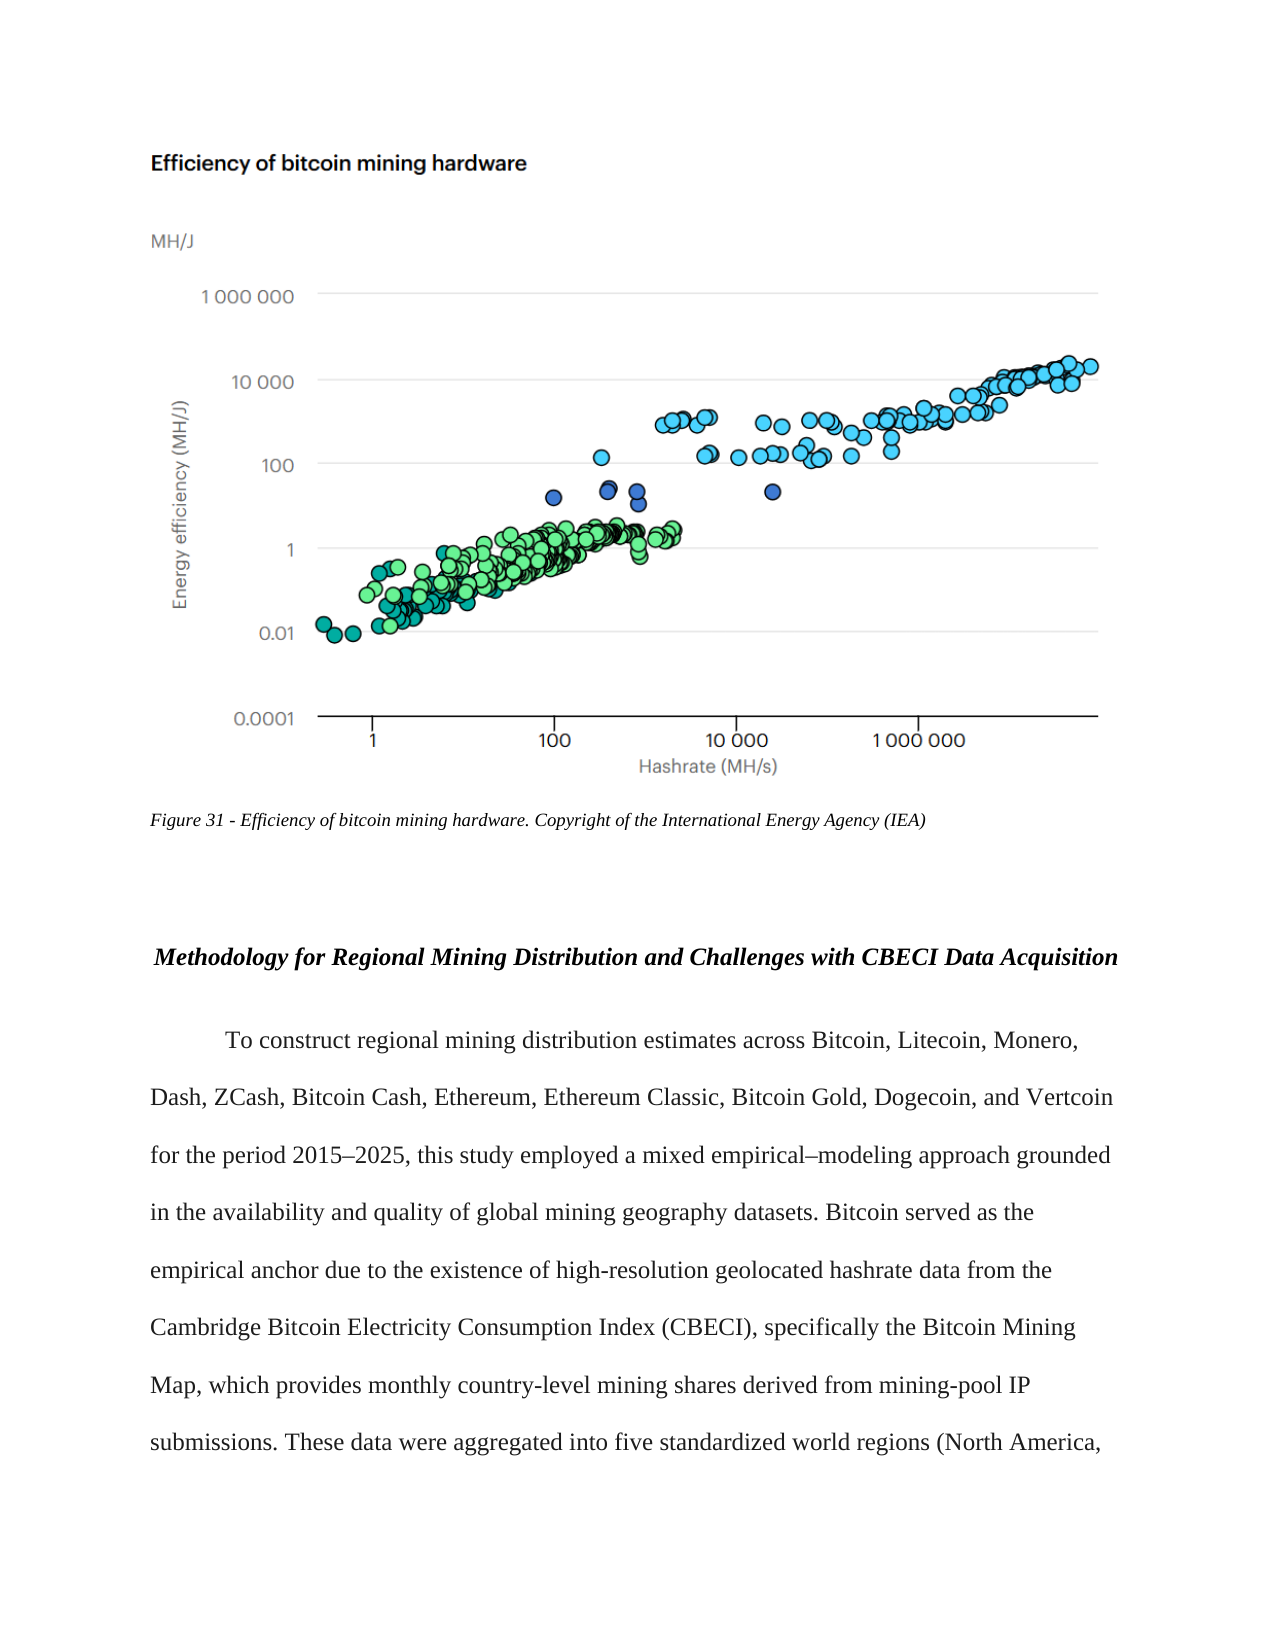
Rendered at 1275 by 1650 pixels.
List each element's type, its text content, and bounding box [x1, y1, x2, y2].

picture [150, 150, 1125, 783]
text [150, 1025, 1125, 1456]
text Methodology for Regional Mining Distribution and Challenges with CBECI Data Acquisition [150, 942, 1125, 971]
text Figure 31 - Efficiency of bitcoin mining hardware. Copyright of the International Energy Agency (IEA) [150, 809, 1125, 831]
